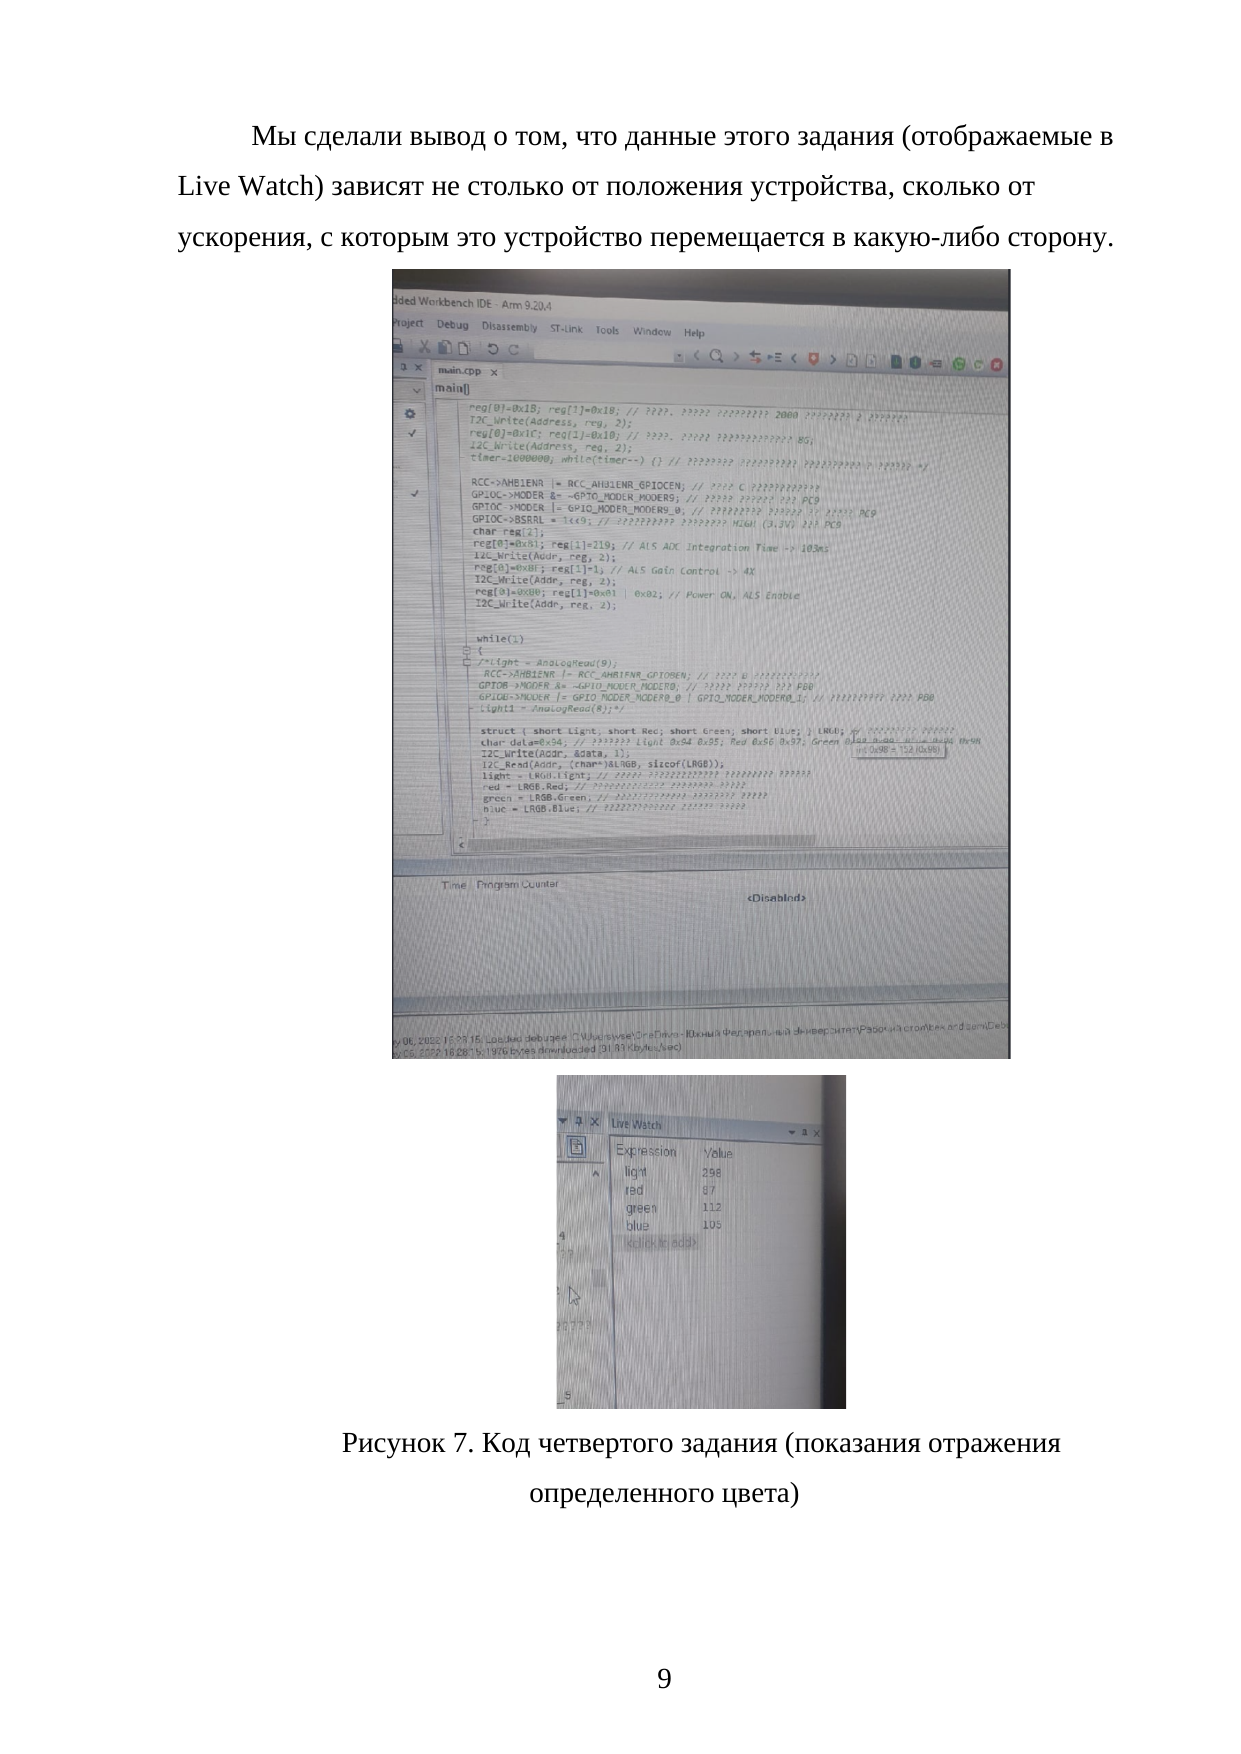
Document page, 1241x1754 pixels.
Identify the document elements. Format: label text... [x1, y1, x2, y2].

picture [392, 269, 1011, 1059]
text Рисунок 7. Код четвертого задания (показания отражения определенного цвета) [177, 1425, 1152, 1509]
text Мы сделали вывод о том, что данные этого задания (отображаемые в Live Watch) зависят не столько от положения устройства, сколько от ускорения, с которым это устройство перемещается в какую-либо сторону. [177, 118, 1152, 252]
picture [556, 1075, 847, 1409]
